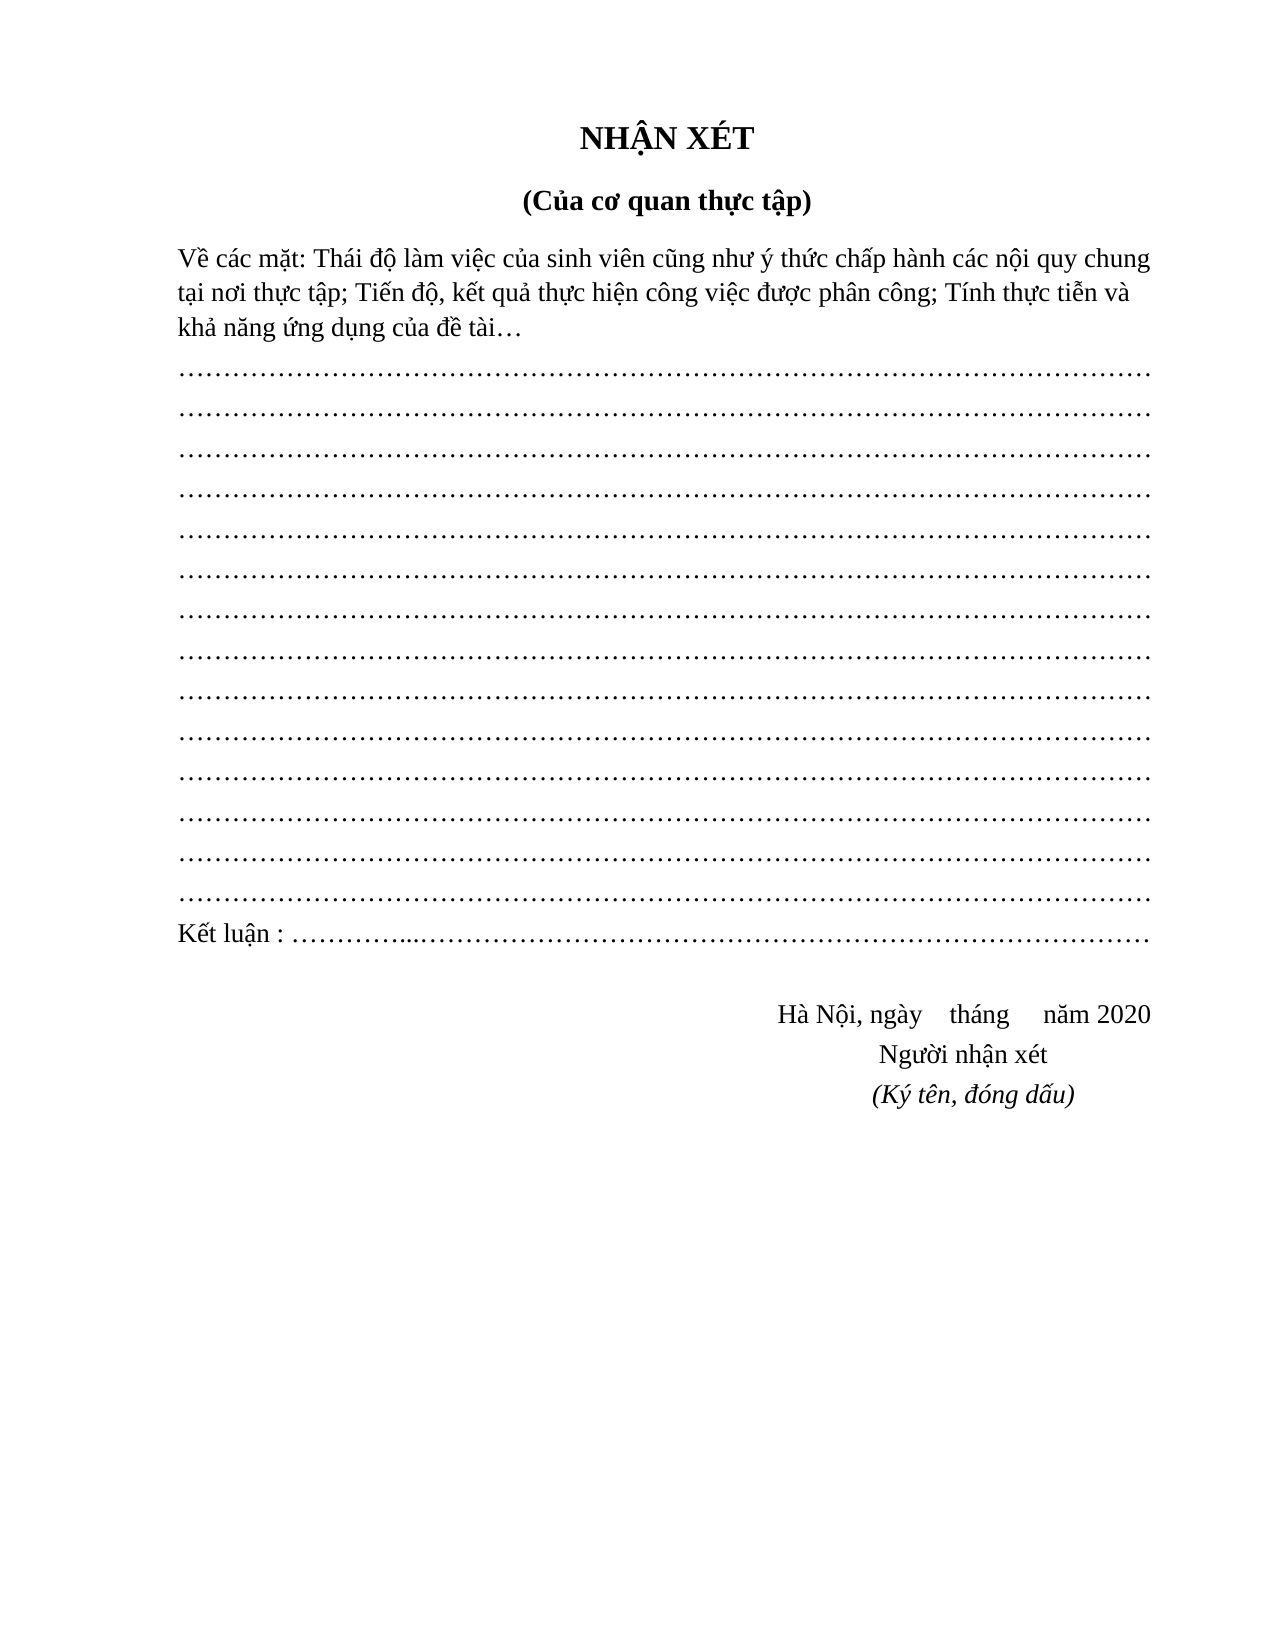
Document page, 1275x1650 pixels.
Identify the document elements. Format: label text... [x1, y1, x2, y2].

text NHẬN XÉT [177, 118, 1157, 156]
text ……………………………………………………………………………………………… [177, 836, 1157, 867]
text ……………………………………………………………………………………………… [177, 553, 1157, 584]
text ……………………………………………………………………………………………… [177, 513, 1157, 544]
text (Của cơ quan thực tập) [177, 183, 1157, 217]
text Kết luận : …………...……………………………………………………………………… [177, 917, 1157, 948]
text Người nhận xét [702, 1038, 1157, 1069]
text ……………………………………………………………………………………………… [177, 351, 1157, 382]
text ……………………………………………………………………………………………… [177, 796, 1157, 827]
text ……………………………………………………………………………………………… [177, 674, 1157, 706]
text ……………………………………………………………………………………………… [177, 392, 1157, 423]
text ……………………………………………………………………………………………… [177, 634, 1157, 665]
text ……………………………………………………………………………………………… [177, 432, 1157, 463]
text Về các mặt: Thái độ làm việc của sinh viên cũng như ý thức chấp hành các nội quy chung tại nơi thực tập; Tiến độ, kết quả thực hiện công việc được phân công; Tính thực tiễn và khả năng ứng dụng của đề tài… [177, 242, 1157, 342]
text ……………………………………………………………………………………………… [177, 472, 1157, 503]
text ……………………………………………………………………………………………… [177, 594, 1157, 625]
text Hà Nội, ngày tháng năm 2020 [702, 998, 1157, 1029]
text (Ký tên, đóng dấu) [702, 1079, 1157, 1110]
text ……………………………………………………………………………………………… [177, 715, 1157, 746]
text ……………………………………………………………………………………………… [177, 755, 1157, 786]
text ……………………………………………………………………………………………… [177, 877, 1157, 908]
